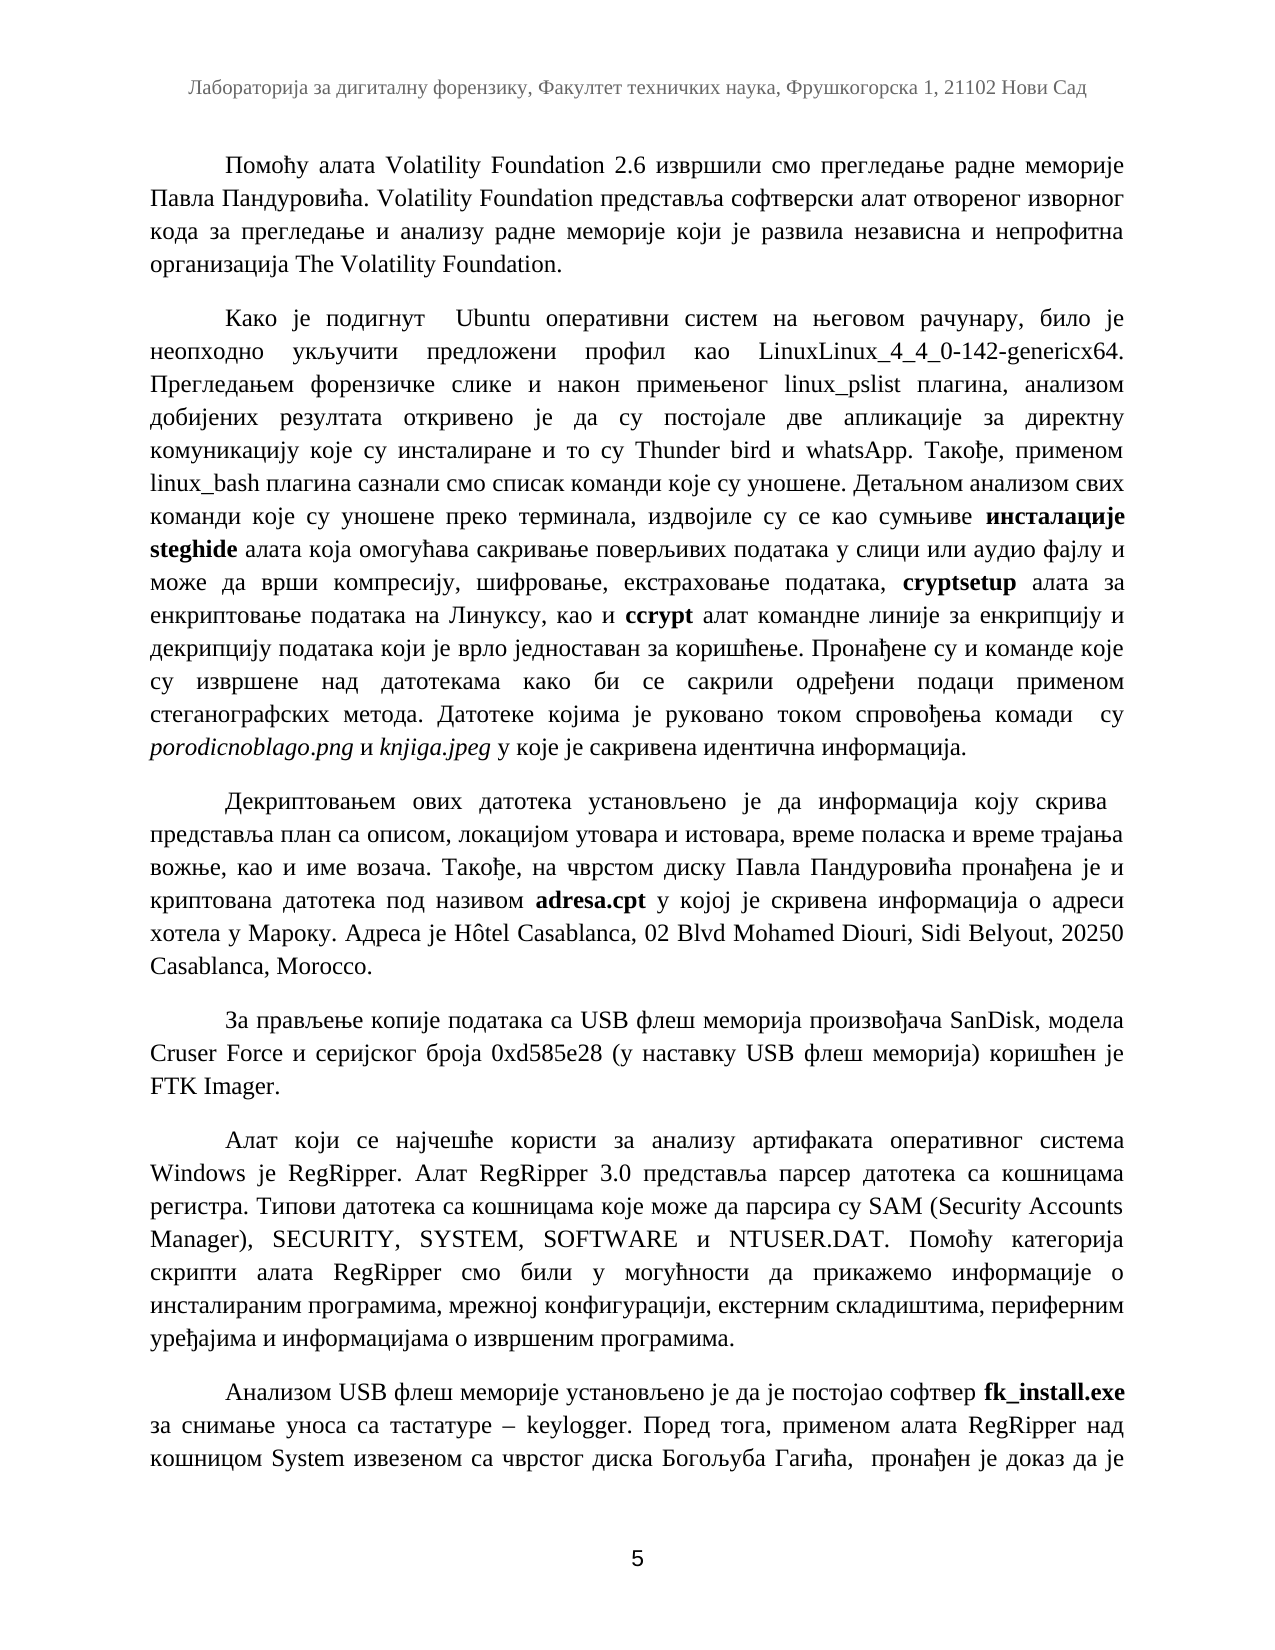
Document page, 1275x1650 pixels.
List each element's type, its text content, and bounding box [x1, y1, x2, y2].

text Како је подигнут Ubuntu оперативни систем на његовом рачунару, било је неопходно укључити предложени профил као LinuxLinux_4_4_0-142-genericx64. Прегледањем форензичке слике и након примењеног linux_pslist плагина, анализом добијених резултата откривено је да су постојале две апликације за директну комуникацију које су инсталиране и то су Тhunder bird и whatsАpp. Такође, применом linux_bash плагина сазнали смо списак команди које су уношене. Детаљном анализом свих команди које су уношене преко терминала, издвојиле су се као сумњиве инсталације steghide алата која омогућава сакривање поверљивих података у слици или аудио фајлу и може да врши компресију, шифровање, екстраховање података, cryptsetup алата за енкриптовање података на Линуксу, као и ccrypt алат командне линије за енкрипцију и декрипцију података који је врло једноставан за коришћење. Пронађене су и команде које су извршене над датотекама како би се сакрили одређени подаци применом стеганографских метода. Датотеке којима је руковано током спровођења комади су porodicnoblago.png и knjiga.jpeg у које је сакривена идентична информација. [150, 303, 1125, 761]
text Декриптовањем ових датотека установљено је да информација коју скрива представља план са описом, локацијом утовара и истовара, време поласка и време трајања вожње, као и име возача. Такође, на чврстом диску Павла Пандуровића пронађена је и криптована датотека под називом adresa.cpt у којој је скривена информација о адреси хотела у Мароку. Адреса је Hôtel Casablanca, 02 Blvd Mohamed Diouri, Sidi Belyout, 20250 Casablanca, Morocco. [150, 786, 1125, 980]
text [150, 1377, 1125, 1472]
text Помоћу алата Volatility Foundation 2.6 извршили смо прегледање радне меморије Павла Пандуровића. Volatility Foundation представља софтверски алат отвореног изворног кода за прегледање и анализу радне меморије који је развила независна и непрофитна организација The Volatility Foundation. [150, 150, 1125, 278]
text Алат који се најчешће користи за анализу артифаката оперативног система Windows је RegRipper. Алат RegRipper 3.0 представља парсер датотека са кошницама регистра. Типови датотека са кошницама које може да парсира су SAM (Security Accounts Manager), SECURITY, SYSTEM, SOFTWARE и NTUSER.DAT. Помоћу категорија скрипти алата RegRipper смо били у могућности да прикажемо информације о инсталираним програмима, мрежној конфигурацији, екстерним складиштима, периферним уређајима и информацијама о извршеним програмима. [150, 1125, 1125, 1352]
text За прављење копије података са USB флеш меморија произвођача SanDisk, модела Cruser Force и серијског броја 0xd585e28 (у наставку USB флеш меморија) коришћен је FTK Imager. [150, 1005, 1125, 1100]
